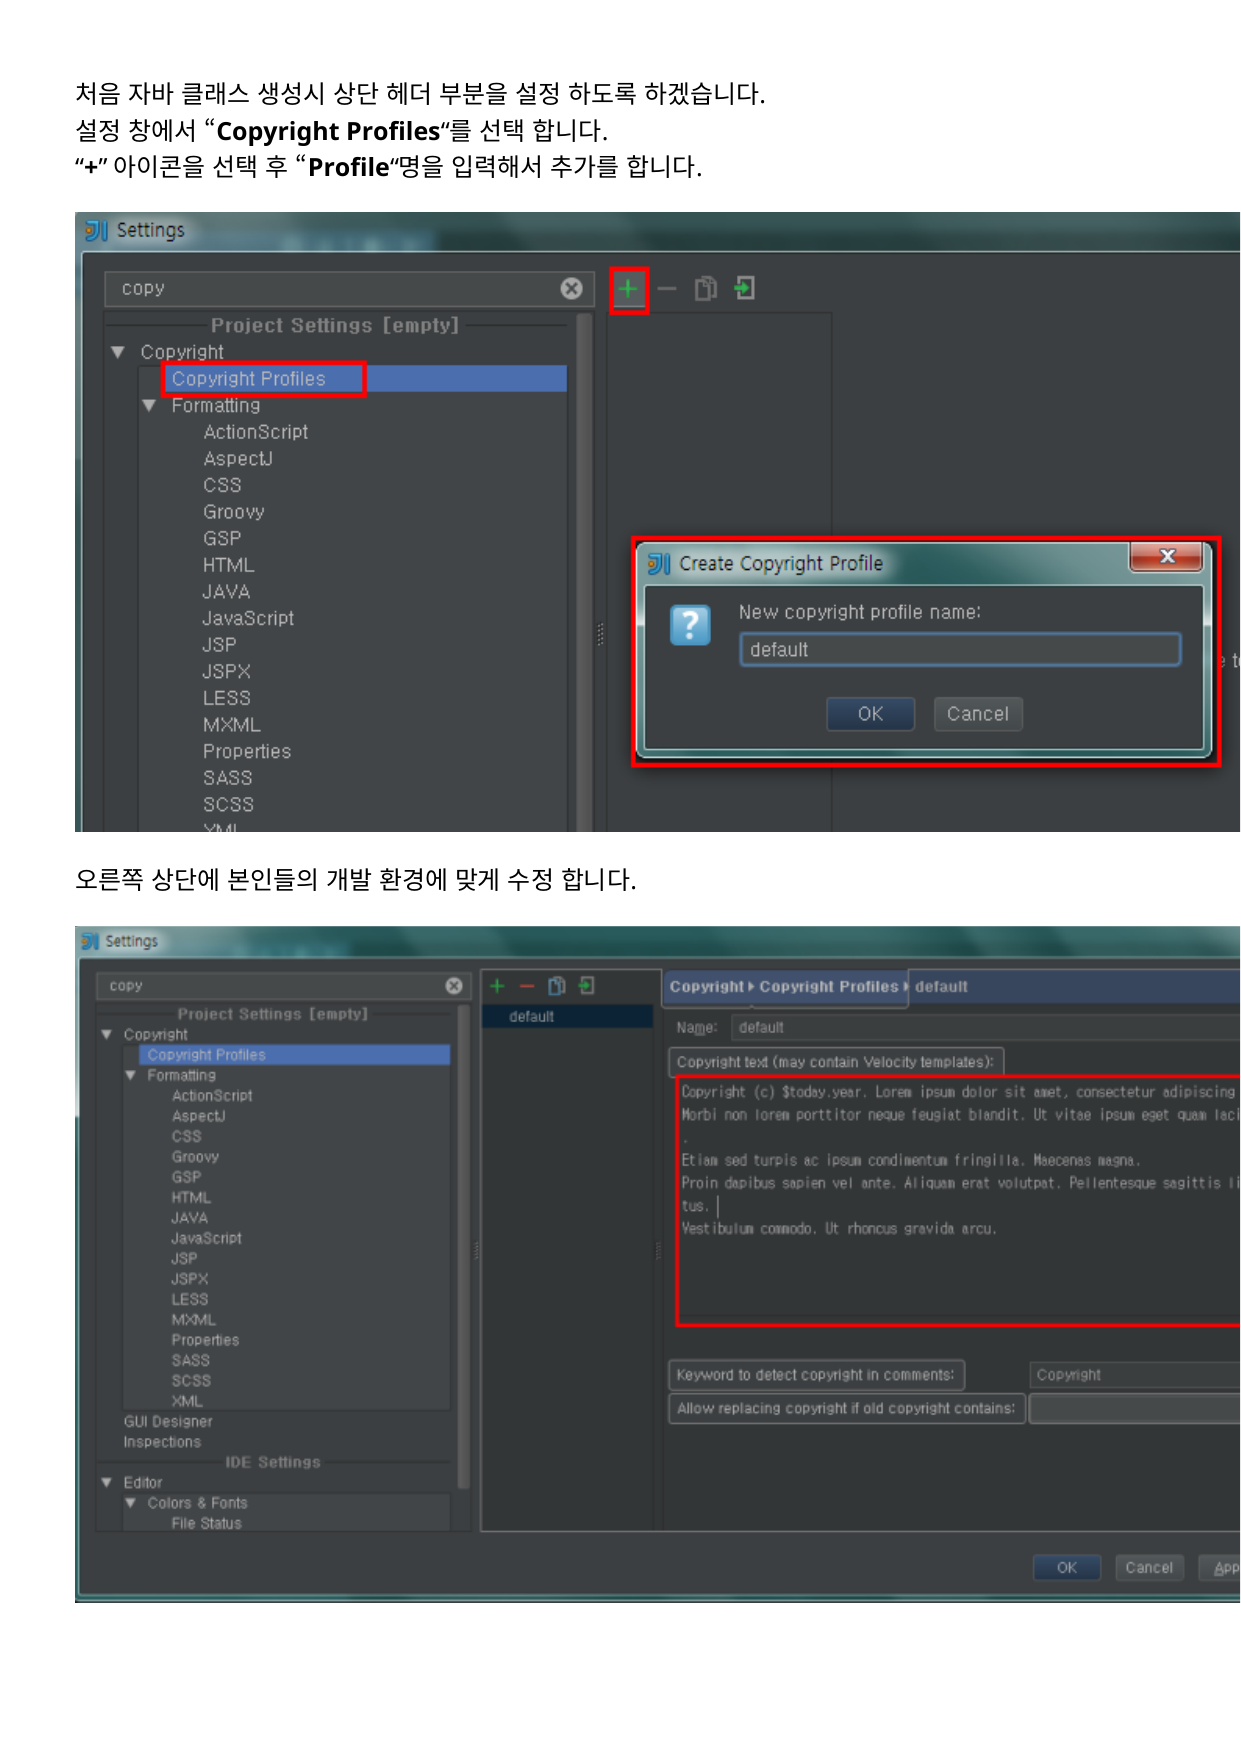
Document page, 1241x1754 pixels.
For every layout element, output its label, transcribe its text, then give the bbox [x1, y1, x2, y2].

picture [75, 926, 1241, 1603]
picture [75, 212, 1241, 832]
text 오른쪽 상단에 본인들의 개발 환경에 맞게 수정 합니다. [75, 861, 1165, 897]
text 처음 자바 클래스 생성시 상단 헤더 부분을 설정 하도록 하겠습니다. 설정 창에서 “Copyright Profiles“를 선택 합니다. “+” 아이콘을 선택 후 “Profile“명을 입력해서 추가를 합니다. [75, 75, 1165, 184]
